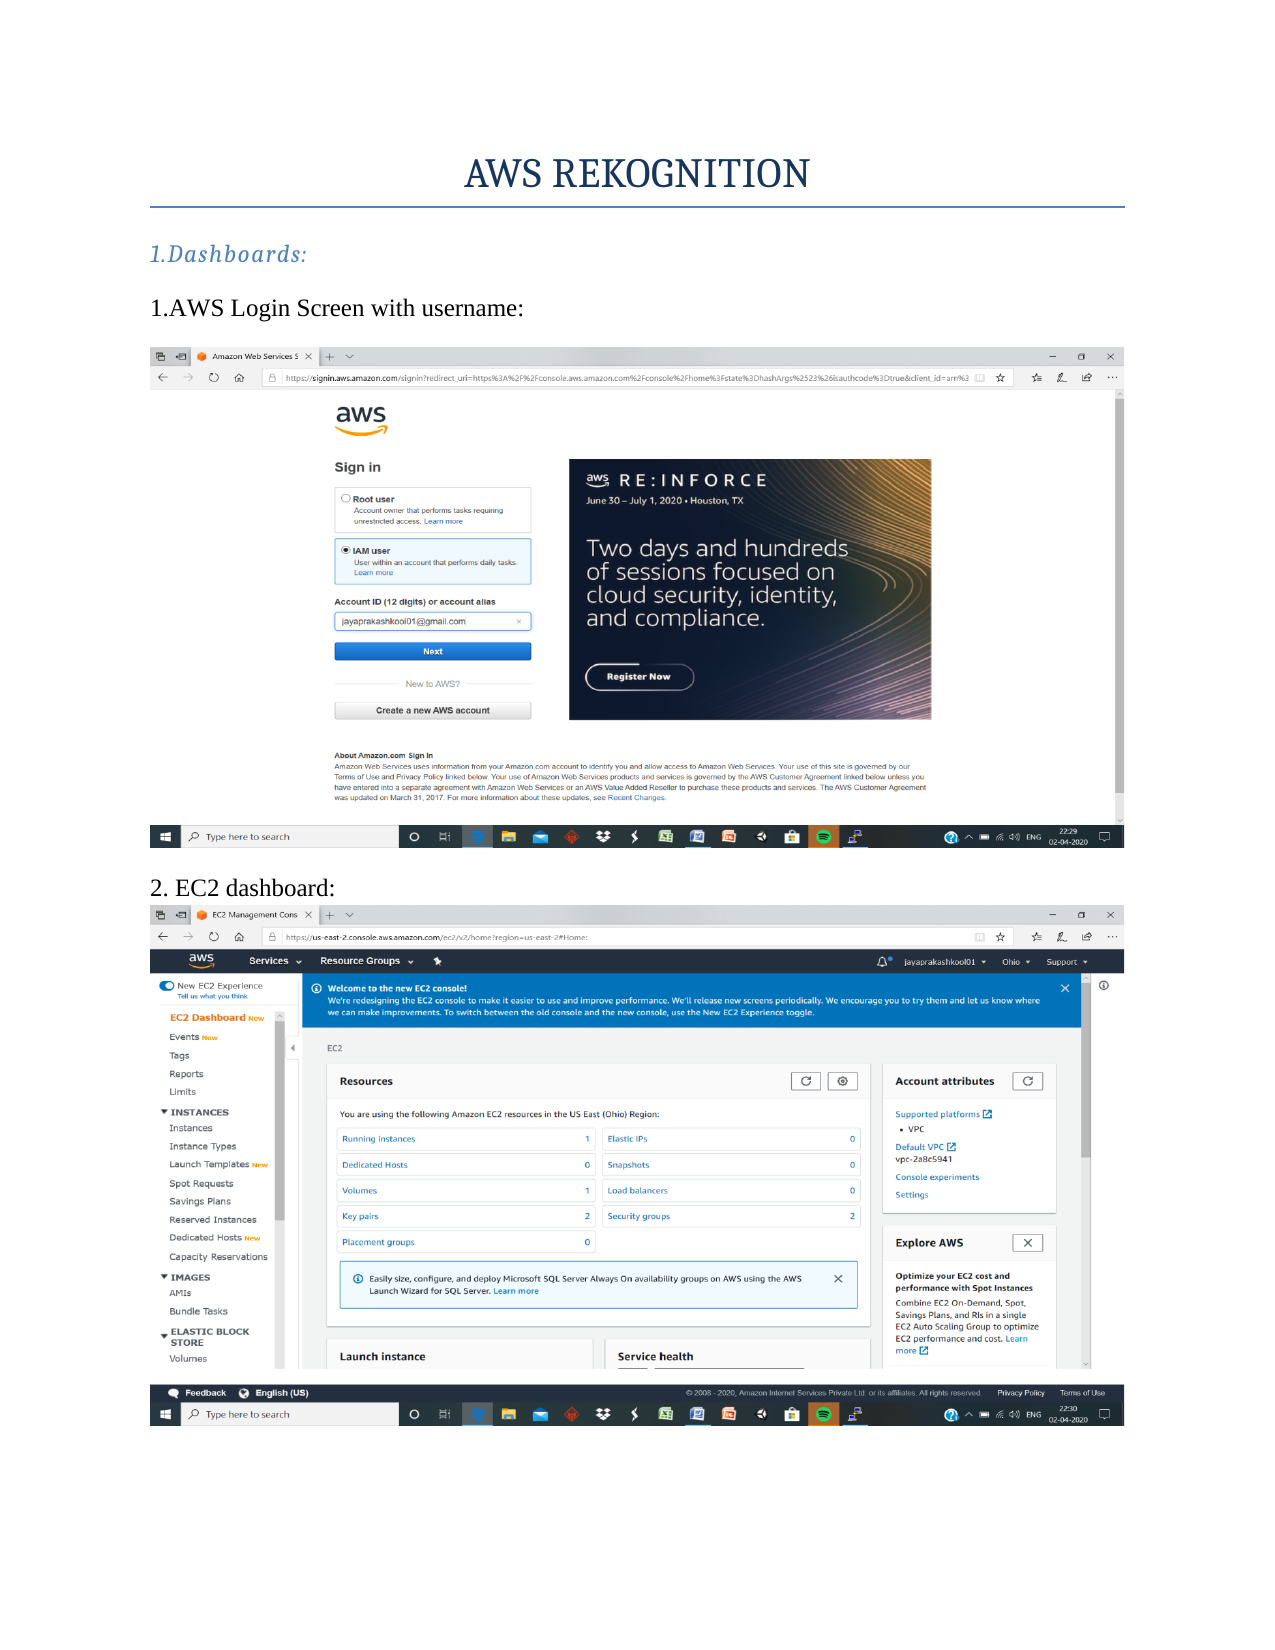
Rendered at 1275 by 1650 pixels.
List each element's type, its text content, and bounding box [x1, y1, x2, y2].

picture [150, 347, 1125, 848]
picture [150, 905, 1125, 1426]
text 1.AWS Login Screen with username: [150, 293, 1125, 322]
title AWS REKOGNITION [150, 150, 1125, 206]
subtitle 1.Dashboards: [150, 239, 1125, 268]
text 2. EC2 dashboard: [150, 873, 1125, 905]
